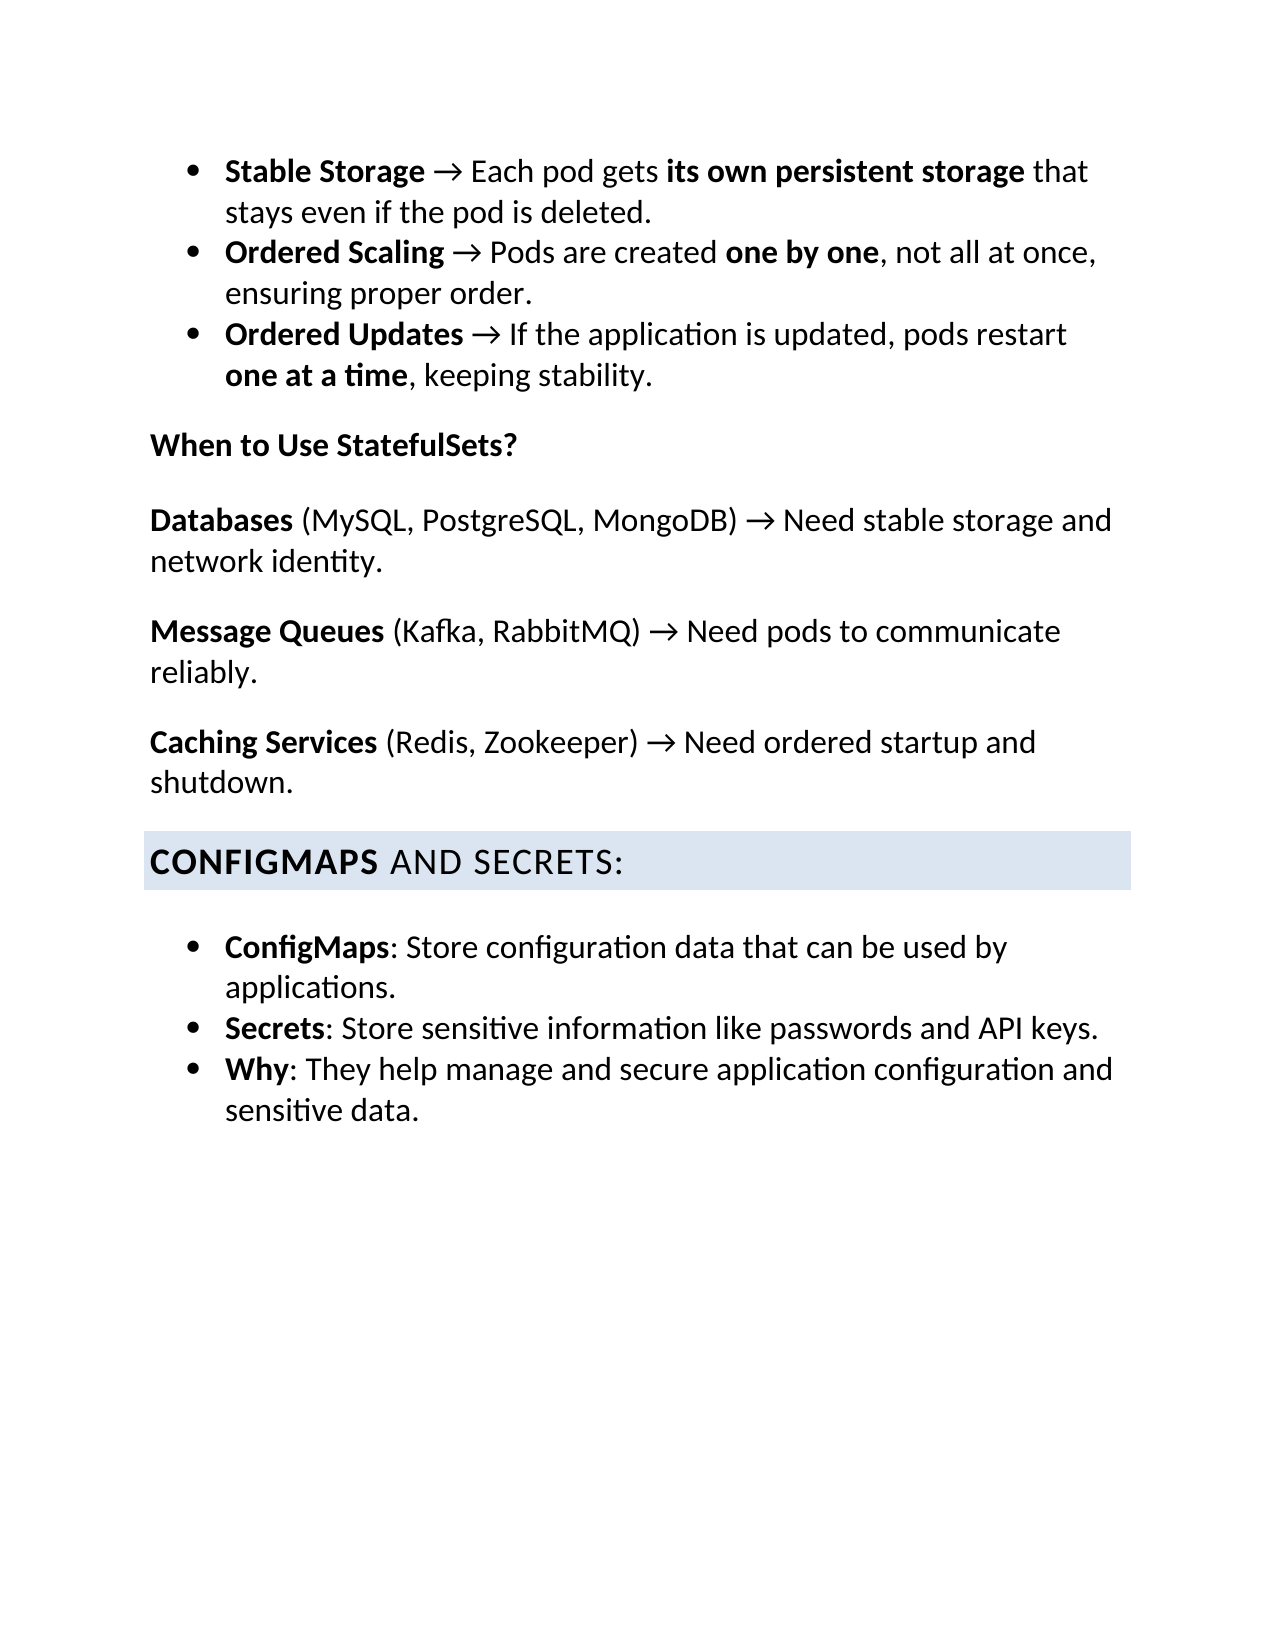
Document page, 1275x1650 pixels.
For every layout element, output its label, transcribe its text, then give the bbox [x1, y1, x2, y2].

subtitle ConfigMaps and Secrets: [380, 896, 1125, 942]
text Databases (MySQL, PostgreSQL, MongoDB) → Need stable storage and network identity. [150, 558, 1125, 639]
list Secrets: Store sensitive information like passwords and API keys. [187, 1066, 1125, 1106]
list Ordered Scaling → Pods are created one by one, not all at once, ensuring proper order. [187, 261, 1125, 342]
text Message Queues (Kafka, RabbitMQ) → Need pods to communicate reliably. [150, 668, 1125, 750]
text When to Use StatefulSets? [150, 482, 1125, 523]
list Ordered Updates → If the application is updated, pods restart one at a time, keeping stability. [187, 371, 1125, 453]
text Caching Services (Redis, Zookeeper) → Need ordered startup and shutdown. [150, 779, 1125, 861]
list ConfigMaps: Store configuration data that can be used by applications. [187, 984, 1125, 1066]
list Why: They help manage and secure application configuration and sensitive data. [187, 1106, 1125, 1188]
list Stable Storage → Each pod gets its own persistent storage that stays even if the pod is deleted. [187, 150, 1125, 231]
